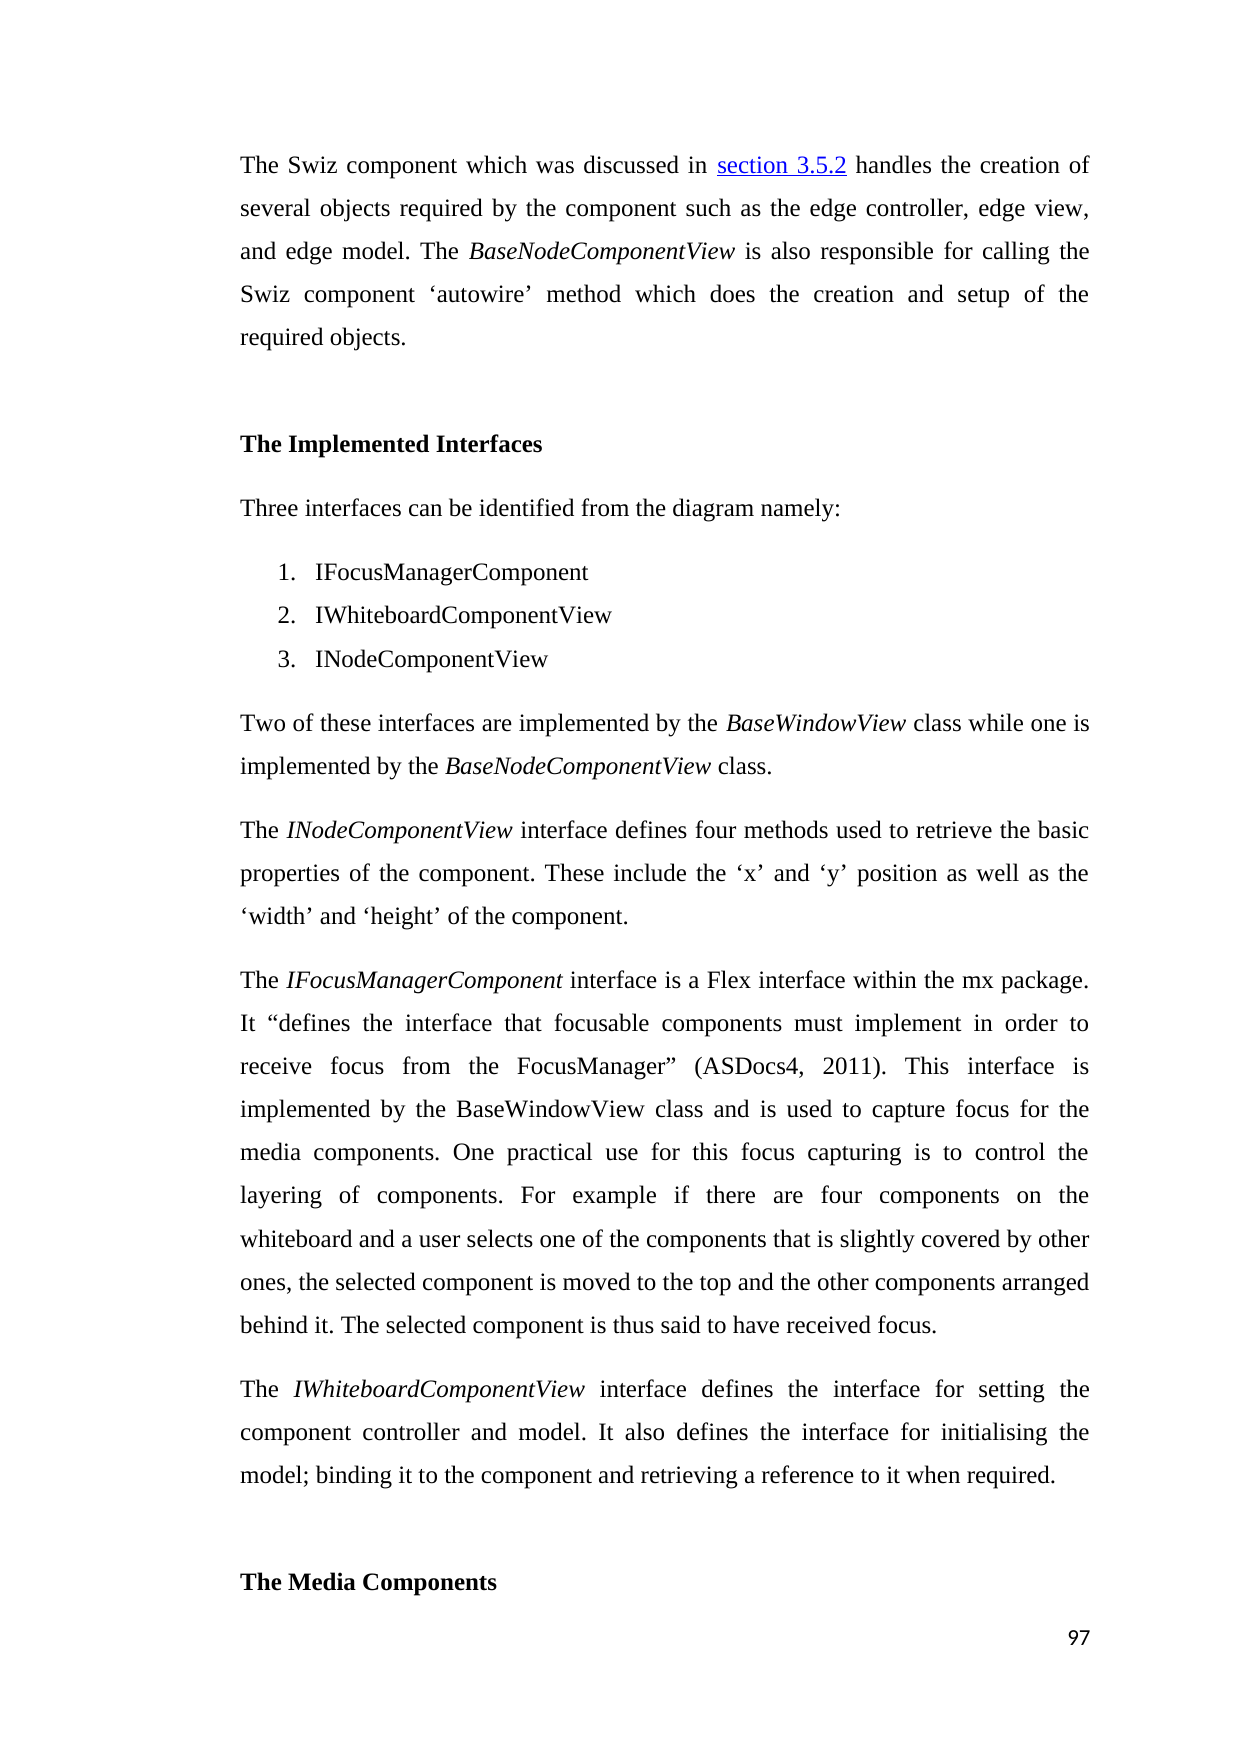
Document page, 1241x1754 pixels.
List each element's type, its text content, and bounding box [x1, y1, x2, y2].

text Three interfaces can be identified from the diagram namely: [240, 493, 1090, 522]
list IWhiteboardComponentView [277, 601, 1090, 629]
text The Media Components [240, 1524, 1090, 1596]
text The Implemented Interfaces [240, 386, 1090, 458]
list IFocusManagerComponent [277, 557, 1090, 586]
text The Swiz component which was discussed in section 3.5.2 handles the creation of several objects required by the component such as the edge controller, edge view, and edge model. The BaseNodeComponentView is also responsible for calling the Swiz component ‘autowire’ method which does the creation and setup of the required objects. [240, 150, 1090, 351]
text Two of these interfaces are implemented by the BaseWindowView class while one is implemented by the BaseNodeComponentView class. [240, 708, 1090, 779]
text The IWhiteboardComponentView interface defines the interface for setting the component controller and model. It also defines the interface for initialising the model; binding it to the component and retrieving a reference to it when required. [240, 1374, 1090, 1489]
text The IFocusManagerComponent interface is a Flex interface within the mx package. It “defines the interface that focusable components must implement in order to receive focus from the FocusManager” (ASDocs4, 2011). This interface is implemented by the BaseWindowView class and is used to capture focus for the media components. One practical use for this focus capturing is to control the layering of components. For example if there are four components on the whiteboard and a user selects one of the components that is slightly covered by other ones, the selected component is moved to the top and the other components arranged behind it. The selected component is thus said to have received focus. [240, 965, 1090, 1339]
list INodeComponentView [277, 644, 1090, 672]
text The INodeComponentView interface defines four methods used to retrieve the basic properties of the component. These include the ‘x’ and ‘y’ position as well as the ‘width’ and ‘height’ of the component. [240, 815, 1090, 930]
